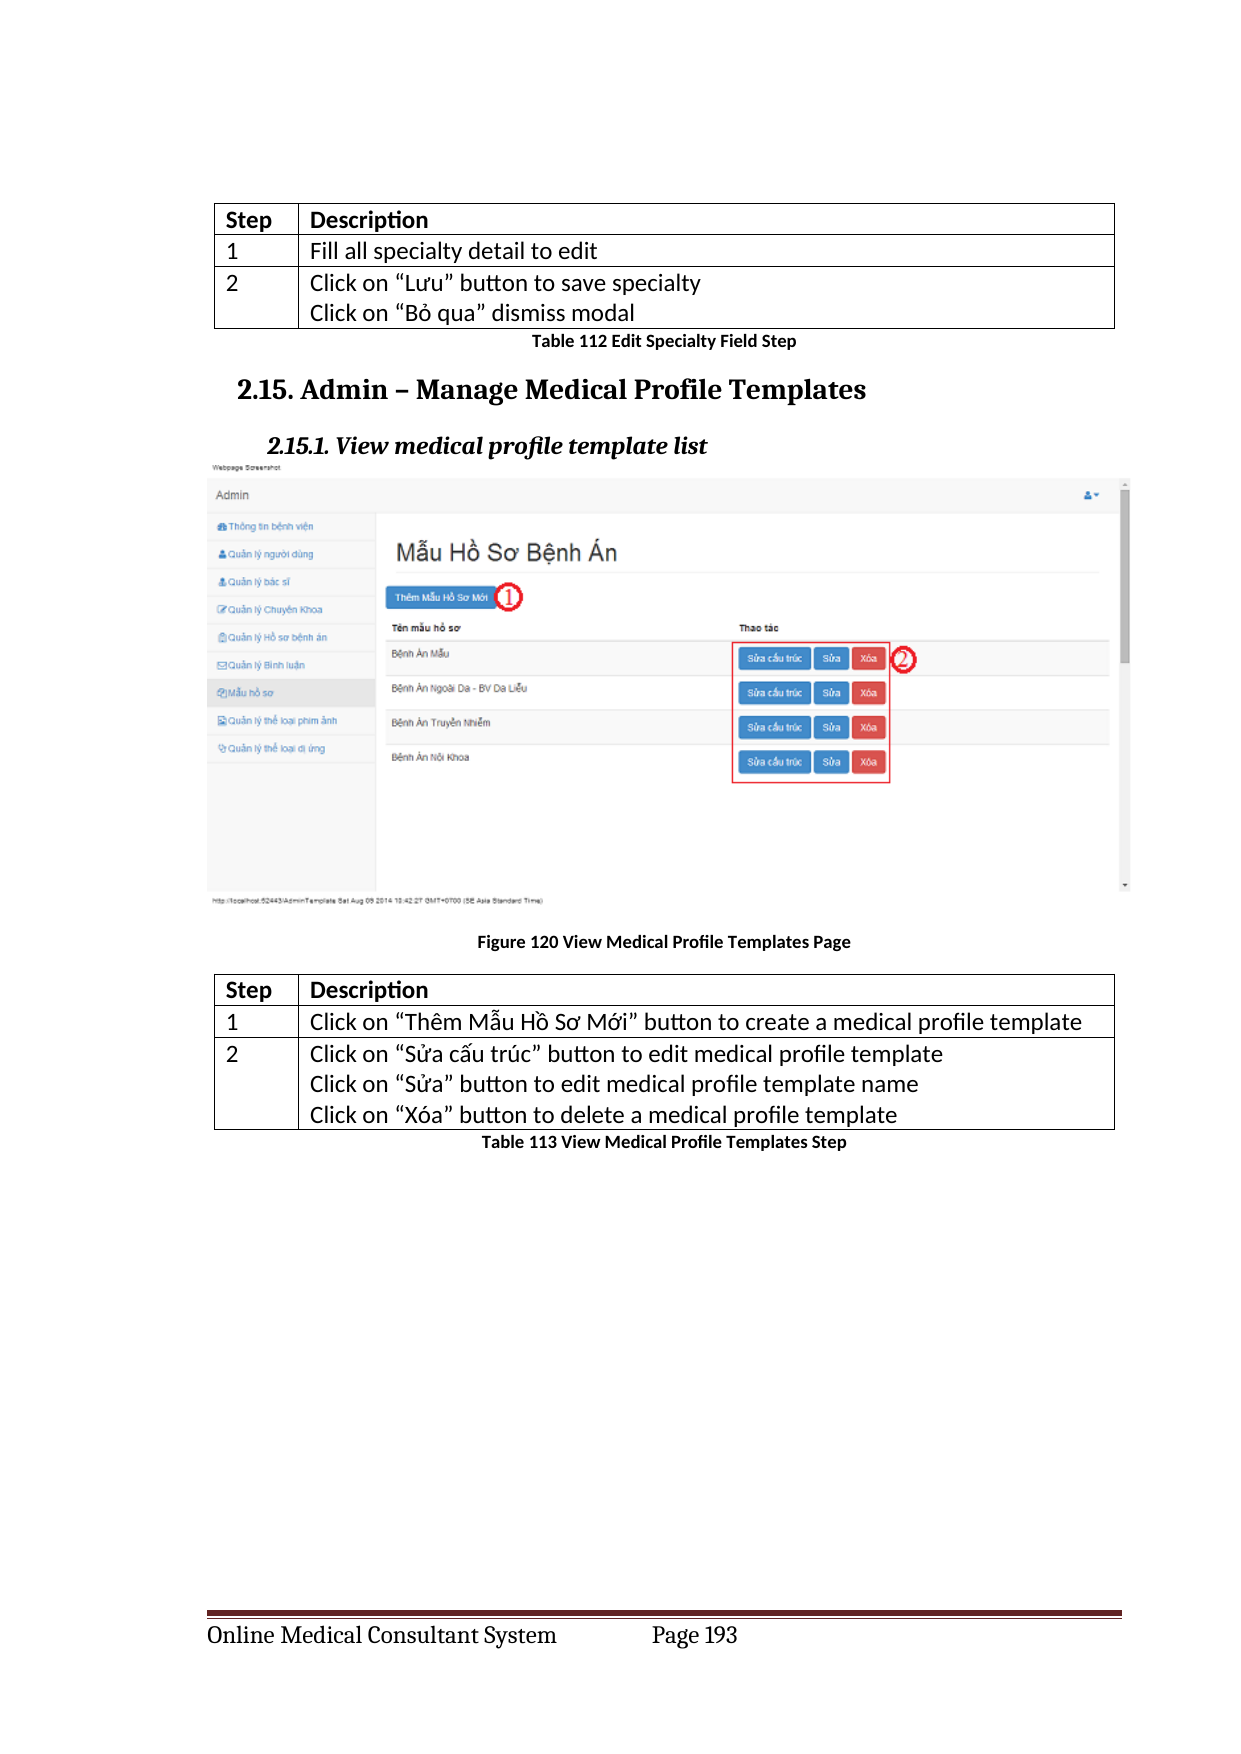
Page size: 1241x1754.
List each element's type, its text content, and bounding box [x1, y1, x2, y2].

picture [207, 465, 1131, 905]
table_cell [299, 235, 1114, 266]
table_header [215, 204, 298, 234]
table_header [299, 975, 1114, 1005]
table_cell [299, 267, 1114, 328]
subtitle View medical profile template list [267, 432, 1122, 461]
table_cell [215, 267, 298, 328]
subtitle Admin – Manage Medical Profile Templates [237, 373, 1122, 406]
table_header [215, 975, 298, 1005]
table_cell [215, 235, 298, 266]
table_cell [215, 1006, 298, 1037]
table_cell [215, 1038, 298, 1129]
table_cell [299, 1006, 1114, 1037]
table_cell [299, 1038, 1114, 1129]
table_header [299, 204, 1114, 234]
